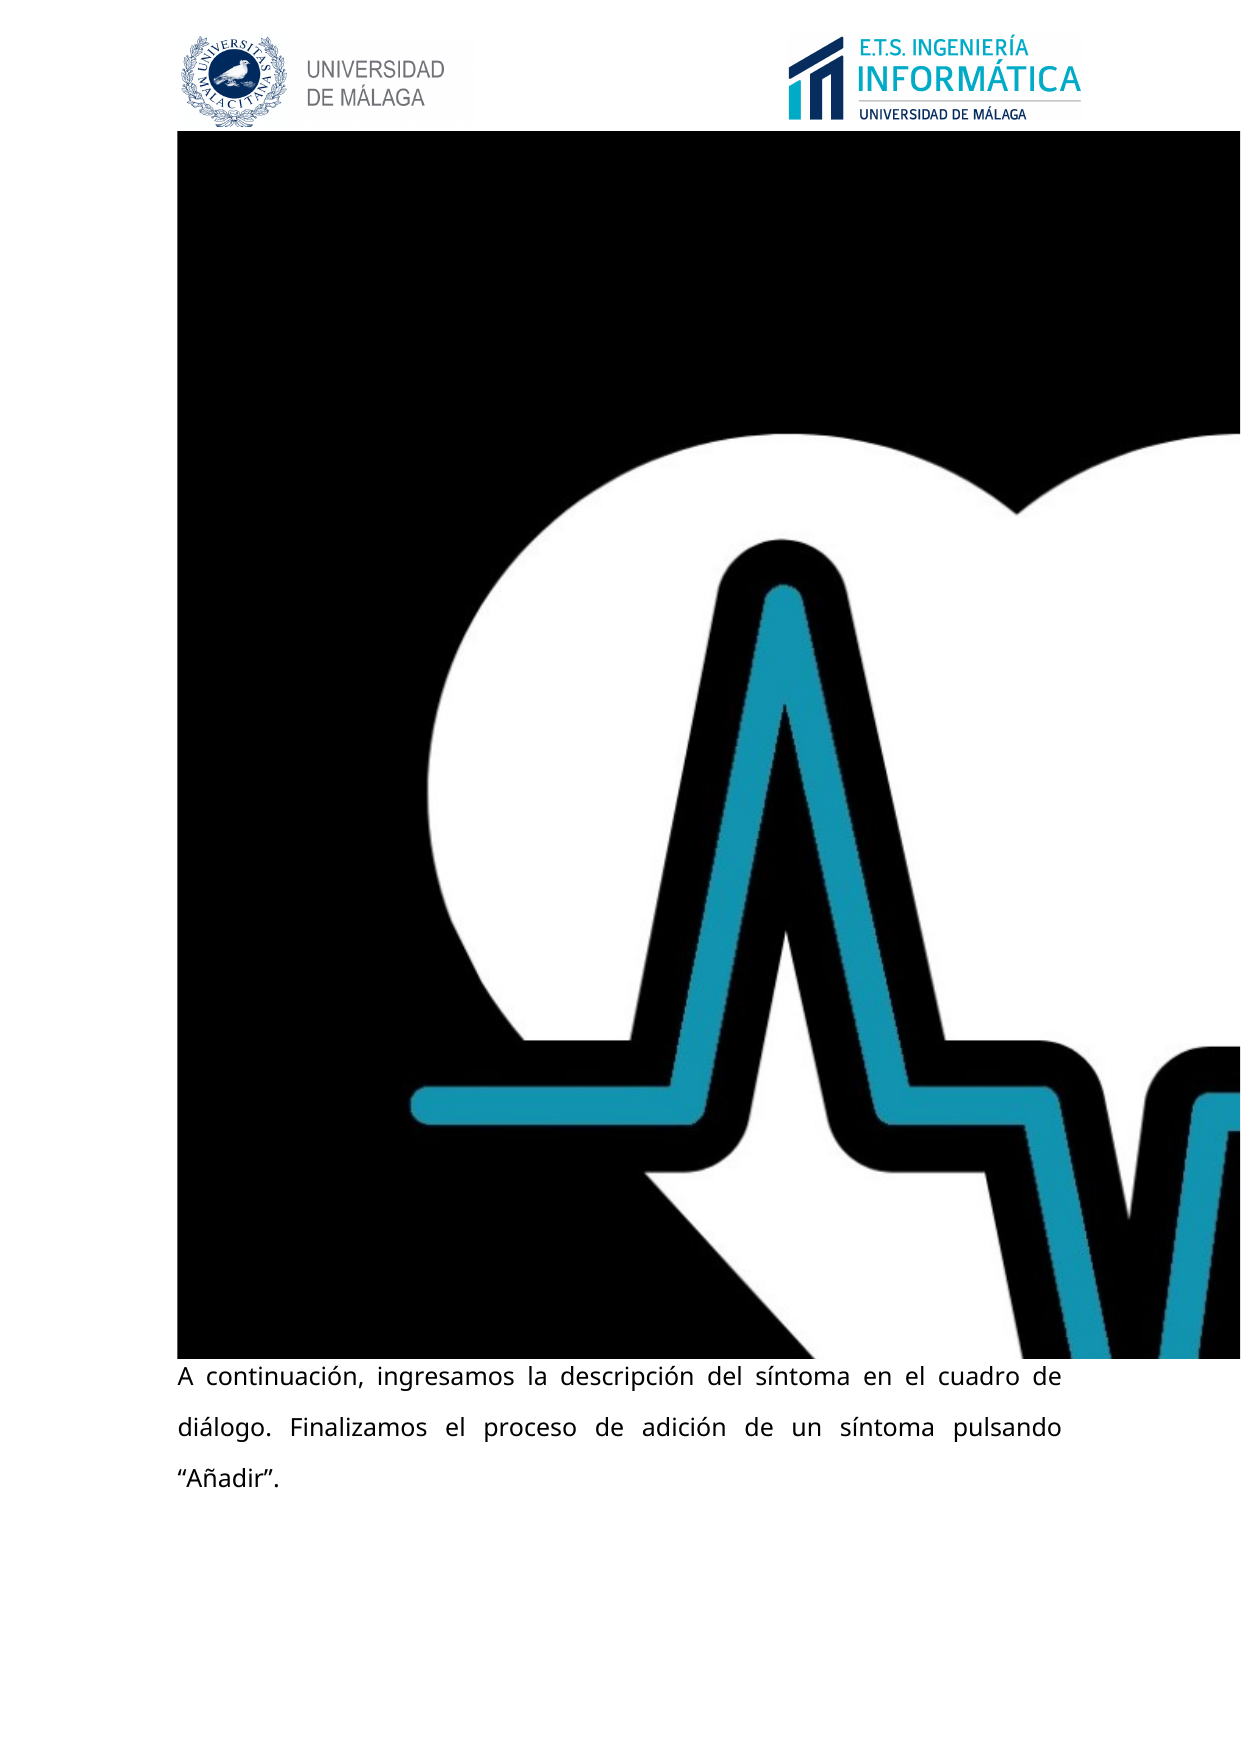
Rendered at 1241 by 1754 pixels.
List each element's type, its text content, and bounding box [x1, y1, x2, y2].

picture [180, 35, 477, 127]
picture [177, 131, 1241, 1359]
picture [786, 34, 1083, 122]
text A continuación, ingresamos la descripción del síntoma en el cuadro de diálogo. Finalizamos el proceso de adición de un síntoma pulsando “Añadir”. [177, 1359, 1063, 1495]
